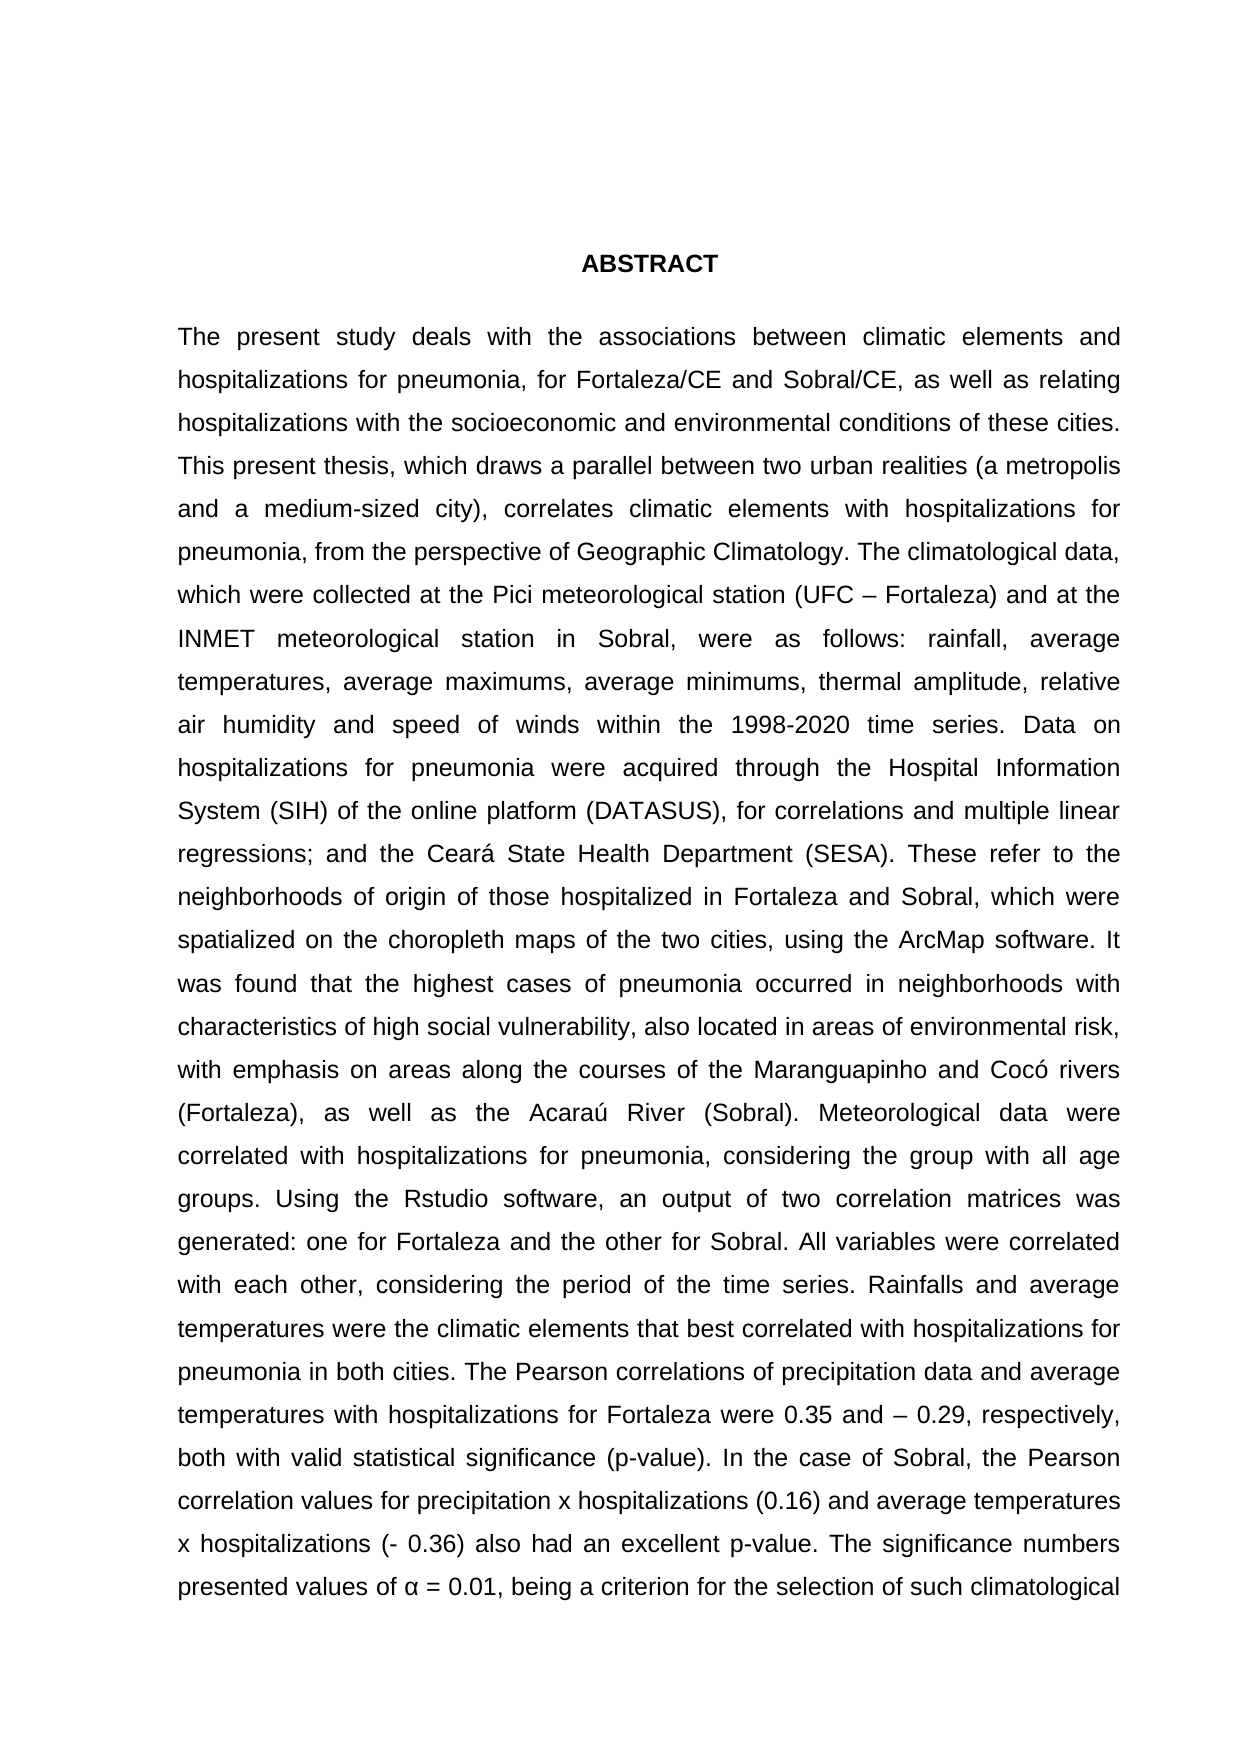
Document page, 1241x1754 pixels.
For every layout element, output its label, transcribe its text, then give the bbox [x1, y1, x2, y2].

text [177, 322, 1122, 1601]
text ABSTRACT [177, 249, 1122, 278]
